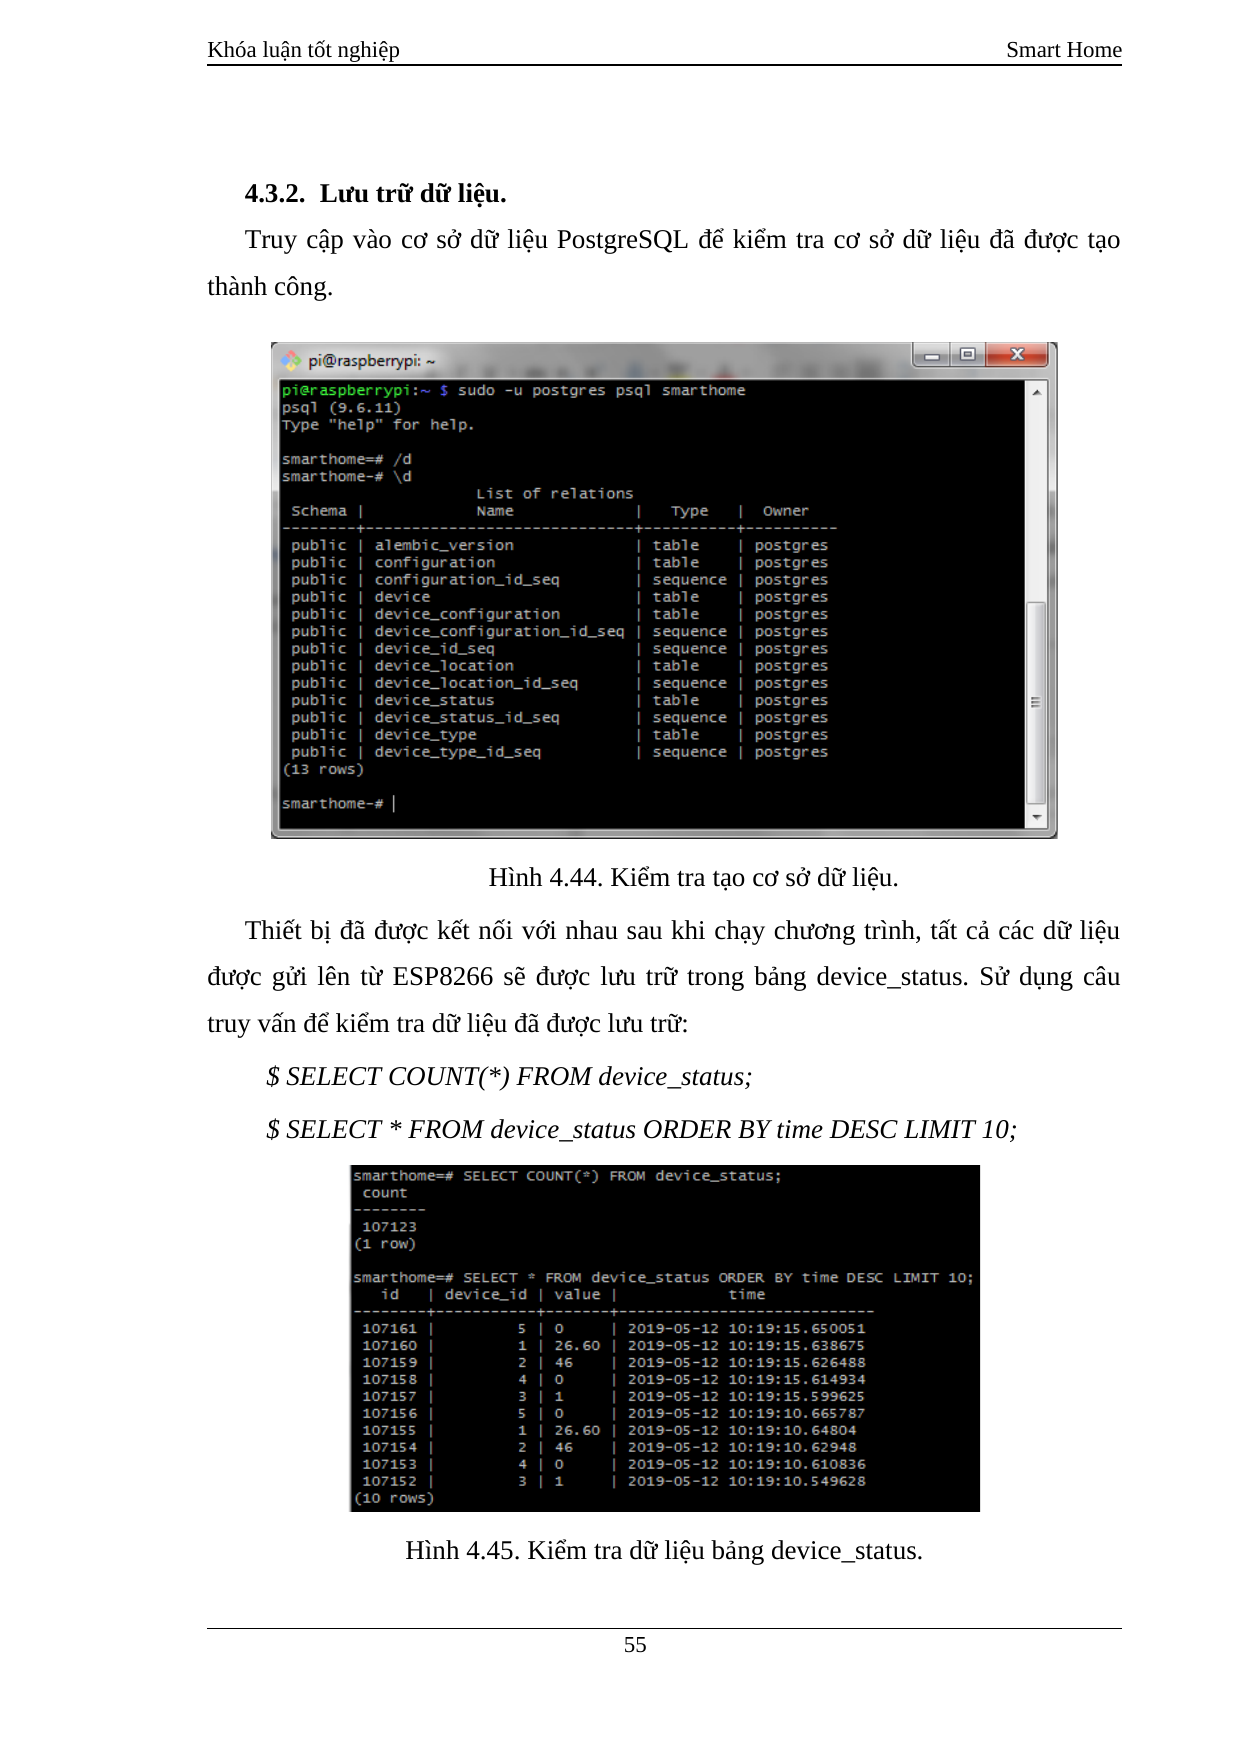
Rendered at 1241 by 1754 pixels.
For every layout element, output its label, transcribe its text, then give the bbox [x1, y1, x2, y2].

picture [348, 1165, 980, 1512]
text $ SELECT COUNT(*) FROM device_status; [207, 1060, 1122, 1091]
text $ SELECT * FROM device_status ORDER BY time DESC LIMIT 10; [207, 1113, 1122, 1144]
subtitle Lưu trữ dữ liệu. [244, 177, 1122, 208]
text Thiết bị đã được kết nối với nhau sau khi chạy chương trình, tất cả các dữ liệu được gửi lên từ ESP8266 sẽ được lưu trữ trong bảng device_status. Sử dụng câu truy vấn để kiểm tra dữ liệu đã được lưu trữ: [207, 914, 1122, 1038]
text Truy cập vào cơ sở dữ liệu PostgreSQL để kiểm tra cơ sở dữ liệu đã được tạo thành công. [207, 224, 1122, 301]
picture [271, 342, 1058, 839]
